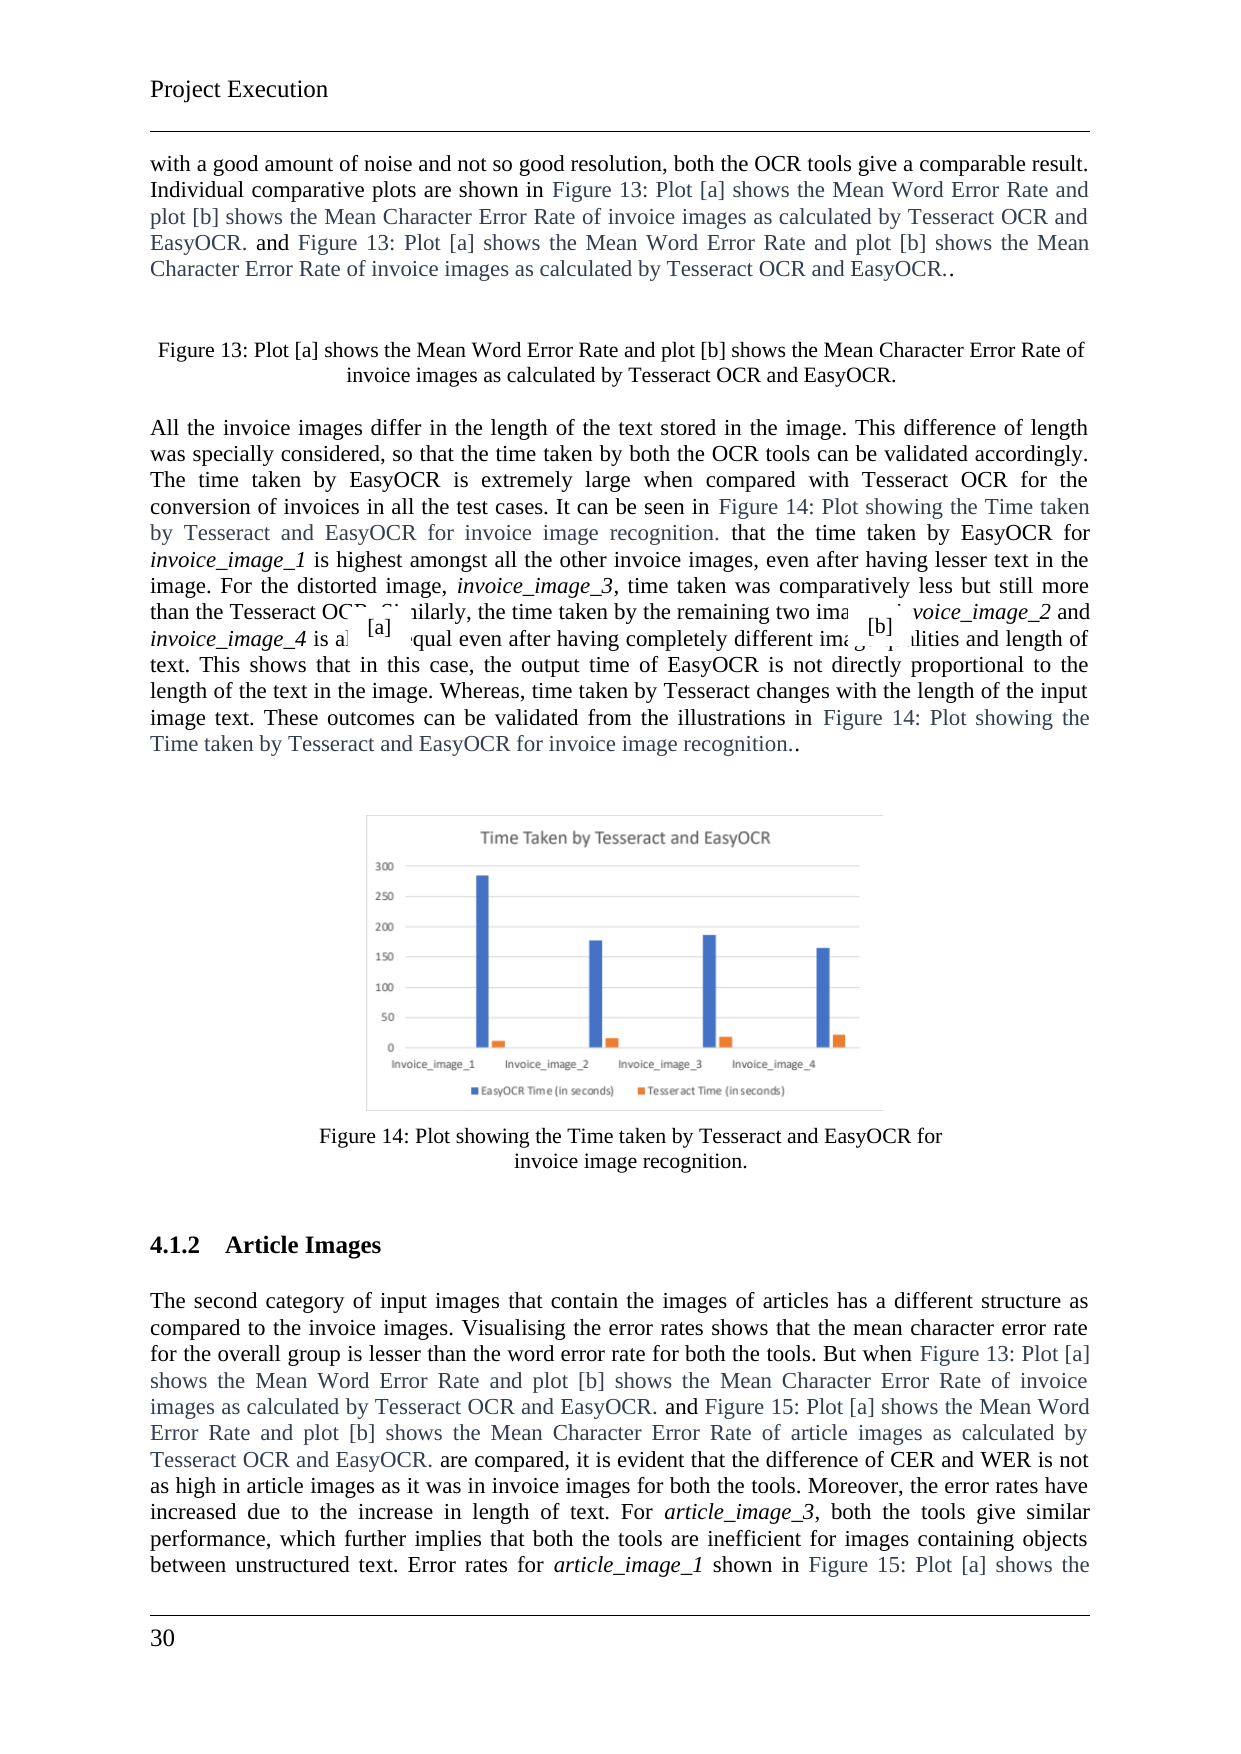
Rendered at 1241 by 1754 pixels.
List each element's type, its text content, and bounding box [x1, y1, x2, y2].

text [150, 1288, 1090, 1577]
subtitle 4.1.2 Article Images [150, 1230, 1090, 1259]
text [150, 150, 1090, 282]
text All the invoice images differ in the length of the text stored in the image. This difference of length was specially considered, so that the time taken by both the OCR tools can be validated accordingly. The time taken by EasyOCR is extremely large when compared with Tesseract OCR for the conversion of invoices in all the test cases. It can be seen in Figure 14 that the time taken by EasyOCR for invoice_image_1 is highest amongst all the other invoice images, even after having lesser text in the image. For the distorted image, invoice_image_3, time taken was comparatively less but still more than the Tesseract OCR. Similarly, the time taken by the remaining two images, invoice_image_2 and invoice_image_4 is almost equal even after having completely different image qualities and length of text. This shows that in this case, the output time of EasyOCR is not directly proportional to the length of the text in the image. Whereas, time taken by Tesseract changes with the length of the input image text. These outcomes can be validated from the illustrations in Figure 14. [150, 414, 1090, 756]
